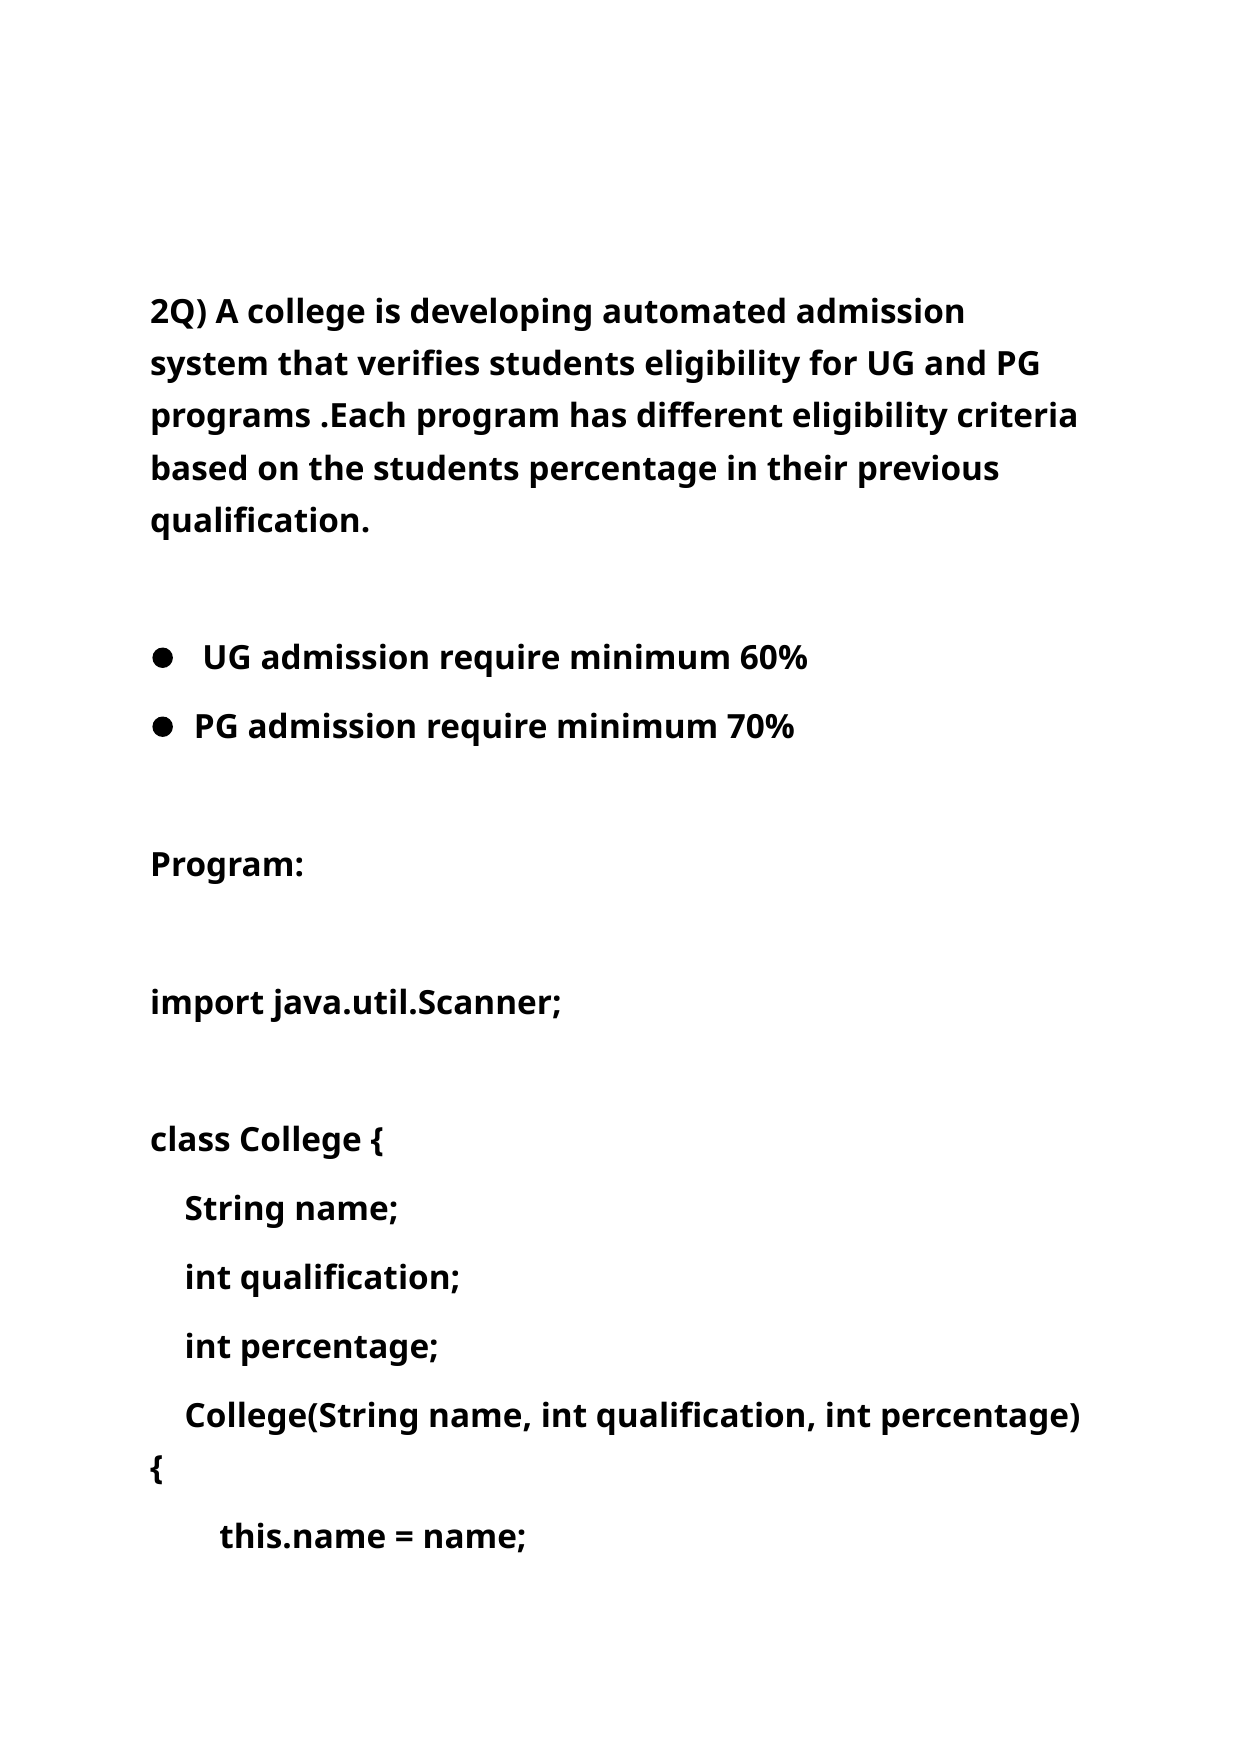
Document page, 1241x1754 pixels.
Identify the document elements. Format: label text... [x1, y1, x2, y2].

text int qualification; [150, 1254, 1090, 1299]
text 2Q) A college is developing automated admission system that verifies students eligibility for UG and PG programs .Each program has different eligibility criteria based on the students percentage in their previous qualification. [150, 288, 1090, 542]
text int percentage; [150, 1323, 1090, 1368]
text College(String name, int qualification, int percentage) { [150, 1392, 1090, 1489]
text this.name = name; [150, 1513, 1090, 1558]
list PG admission require minimum 70% [150, 703, 1090, 748]
text class College { [150, 1116, 1090, 1162]
text Program: [150, 841, 1090, 886]
list UG admission require minimum 60% [150, 634, 1090, 679]
text import java.util.Scanner; [150, 978, 1090, 1024]
text String name; [150, 1185, 1090, 1230]
